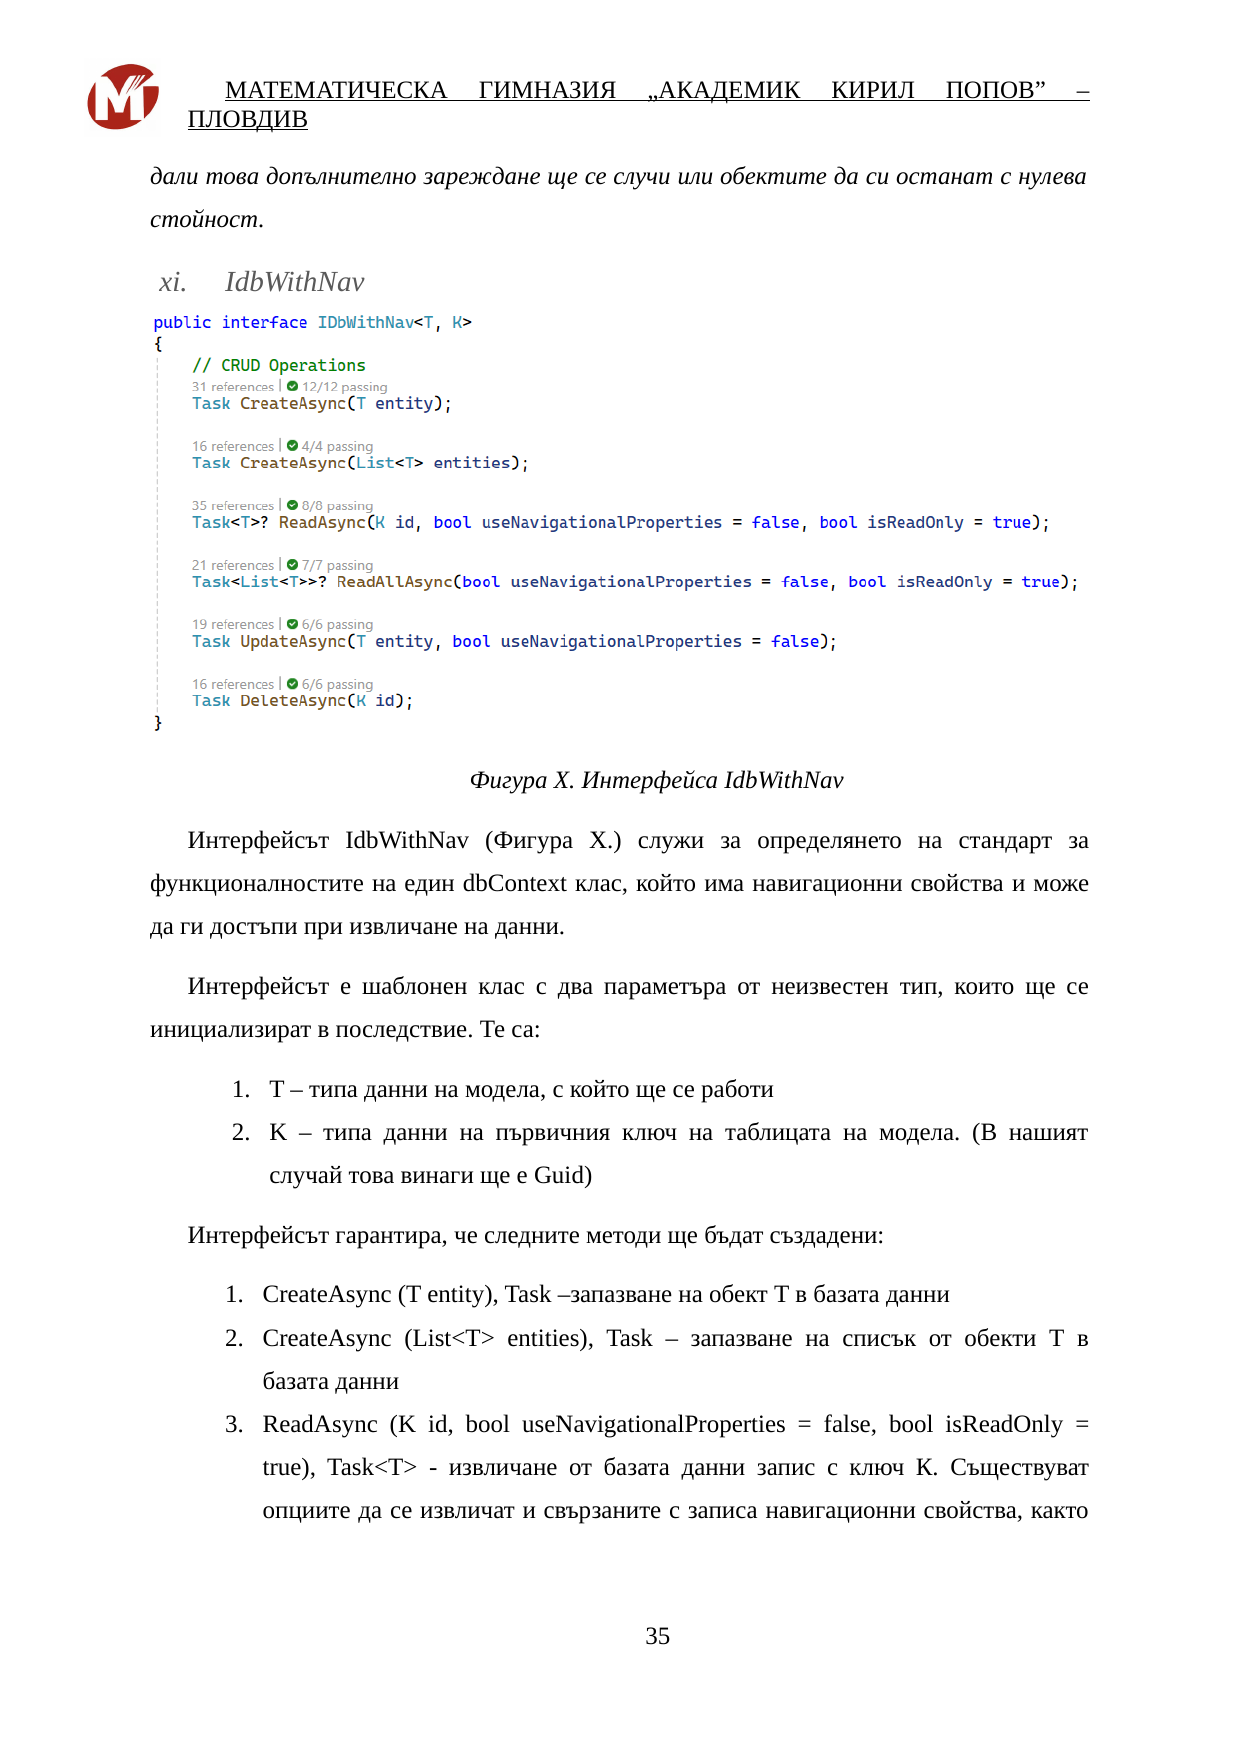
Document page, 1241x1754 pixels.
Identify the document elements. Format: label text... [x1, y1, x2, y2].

list CreateAsync (List<T> entities), Task – запазване на списък от обекти Т в базата данни [225, 1323, 1090, 1394]
picture [150, 314, 1091, 734]
picture [83, 58, 162, 137]
text Интерфейсът е шаблонен клас с два параметъра от неизвестен тип, които ще се инициализират в последствие. Те са: [150, 971, 1090, 1043]
list CreateAsync (T entity), Task –запазване на обект T в базата данни [225, 1279, 1090, 1308]
subtitle IdbWithNav [187, 264, 1090, 298]
list K – типа данни на първичния ключ на таблицата на модела. (В нашият случай това винаги ще е Guid) [232, 1117, 1090, 1189]
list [225, 1409, 1090, 1524]
text Интерфейсът IdbWithNav (Фигура Х.) служи за определянето на стандарт за функционалностите на един dbContext клас, който има навигационни свойства и може да ги достъпи при извличане на данни. [150, 825, 1090, 940]
list T – типа данни на модела, с който ще се работи [232, 1074, 1090, 1102]
text Фигура Х. Интерфейса IdbWithNav [187, 765, 1090, 794]
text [150, 161, 1090, 233]
text Интерфейсът гарантира, че следните методи ще бъдат създадени: [150, 1220, 1090, 1248]
